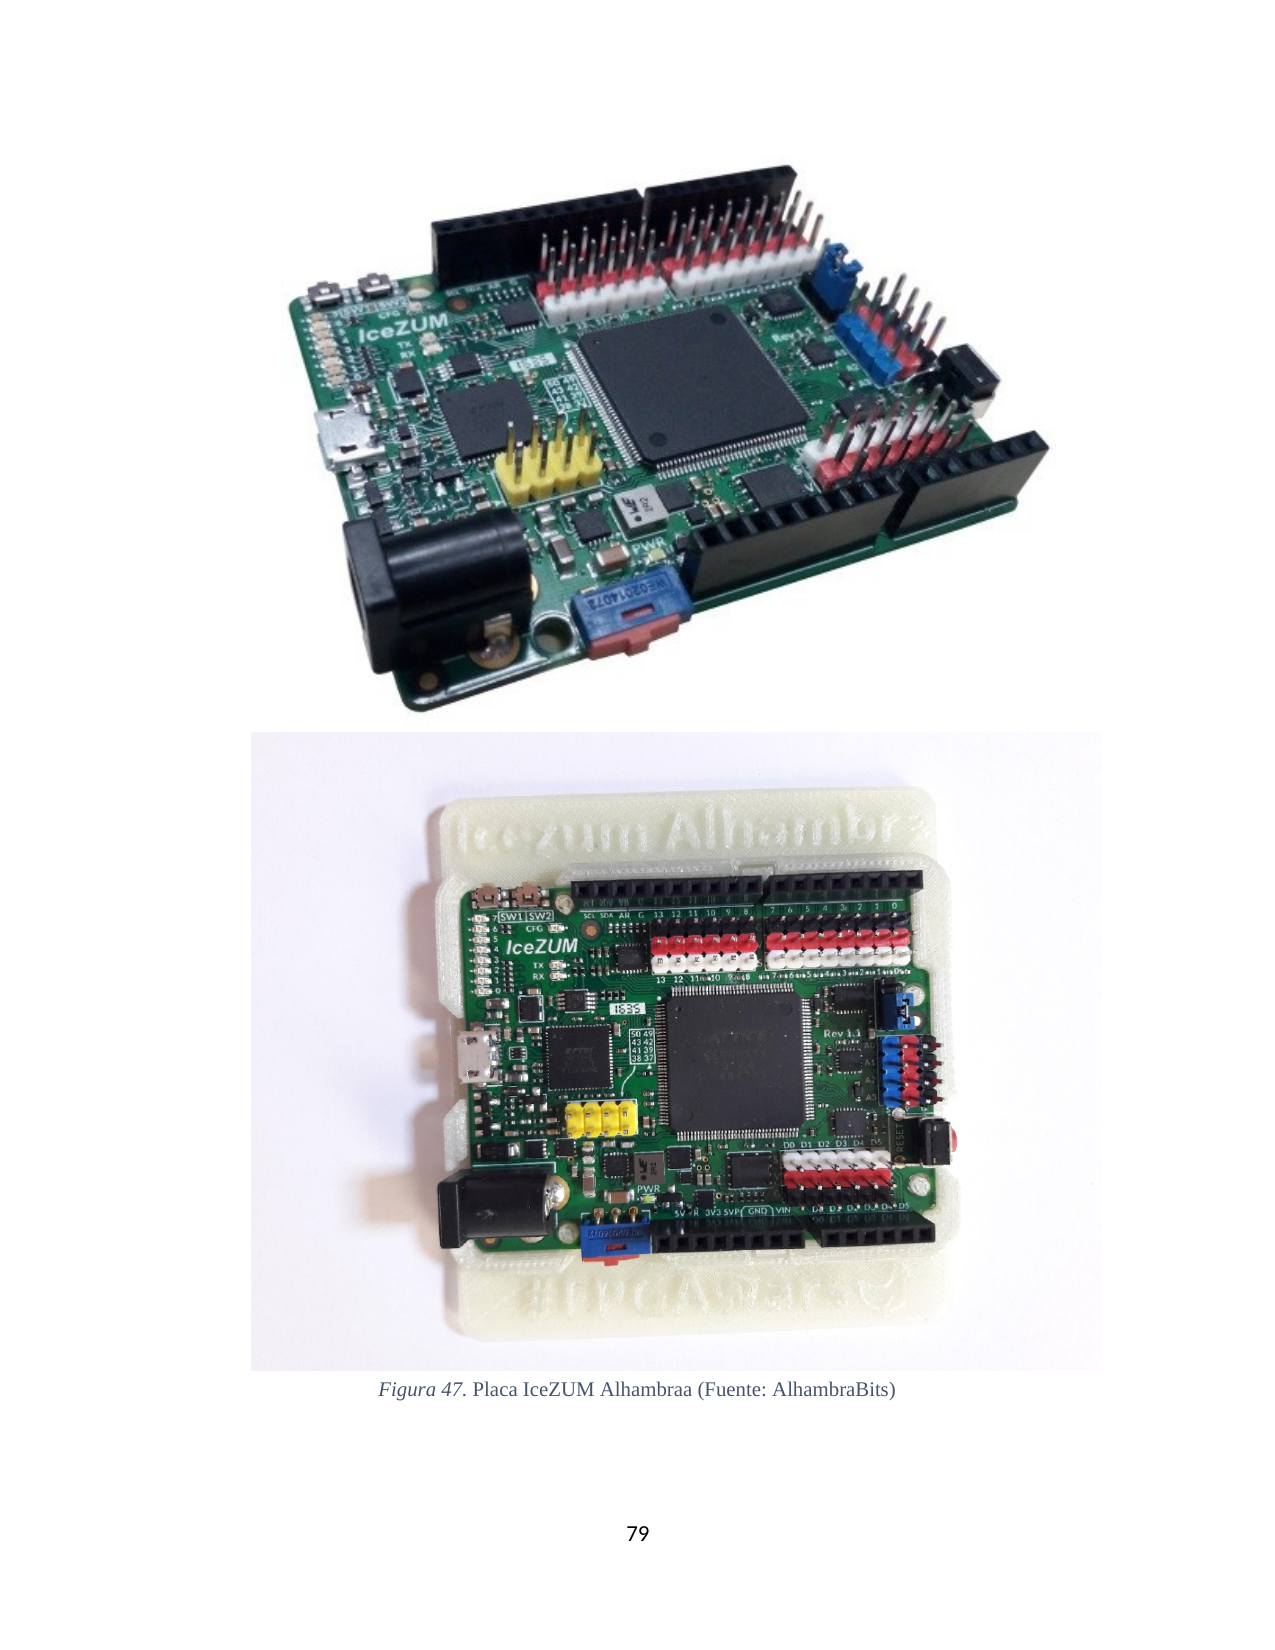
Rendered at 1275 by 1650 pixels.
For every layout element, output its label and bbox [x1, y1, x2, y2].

table_cell [150, 1370, 1124, 1401]
picture [251, 732, 1102, 1371]
table_header [150, 150, 1124, 1370]
picture [281, 156, 1069, 731]
